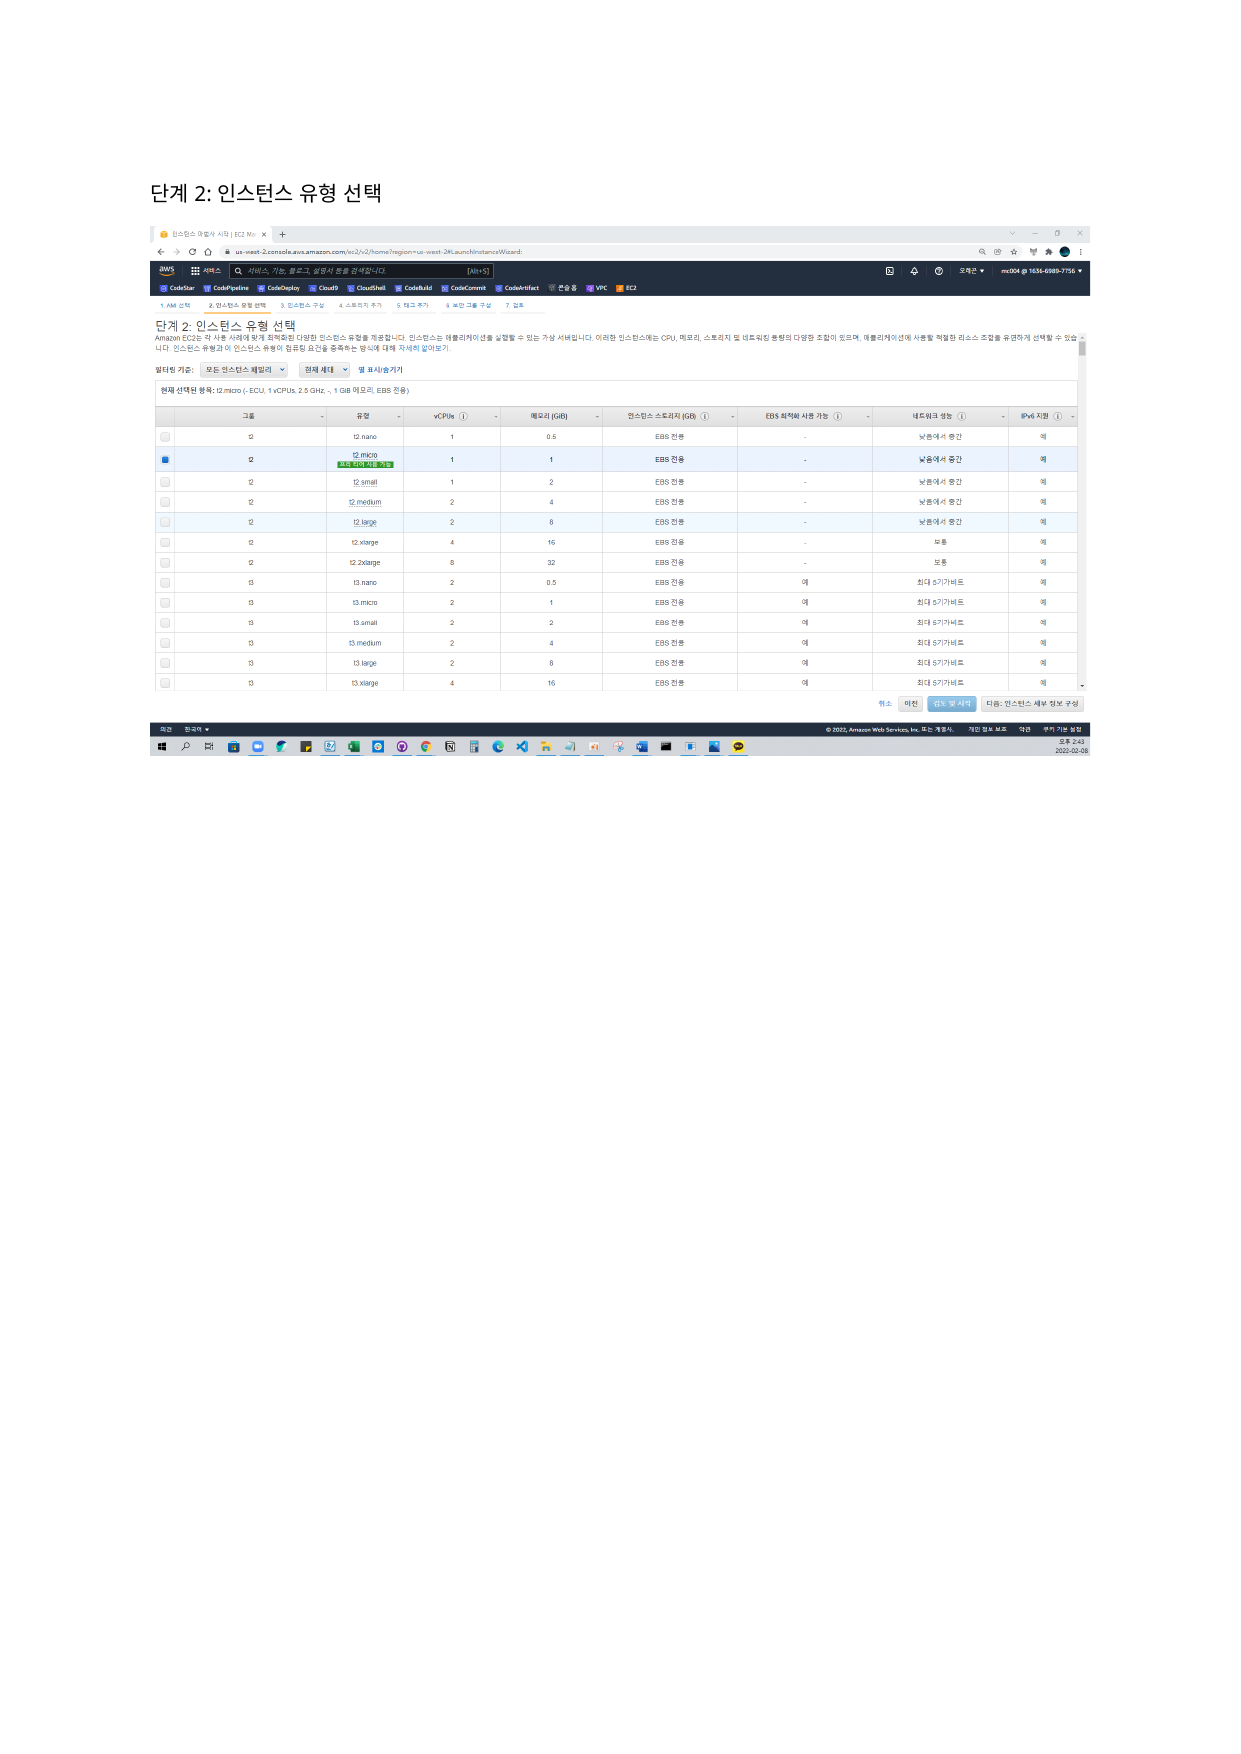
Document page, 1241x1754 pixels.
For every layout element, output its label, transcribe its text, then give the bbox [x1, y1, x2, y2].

picture [150, 226, 1091, 756]
subtitle 단계 2: 인스턴스 유형 선택 [150, 177, 1090, 207]
